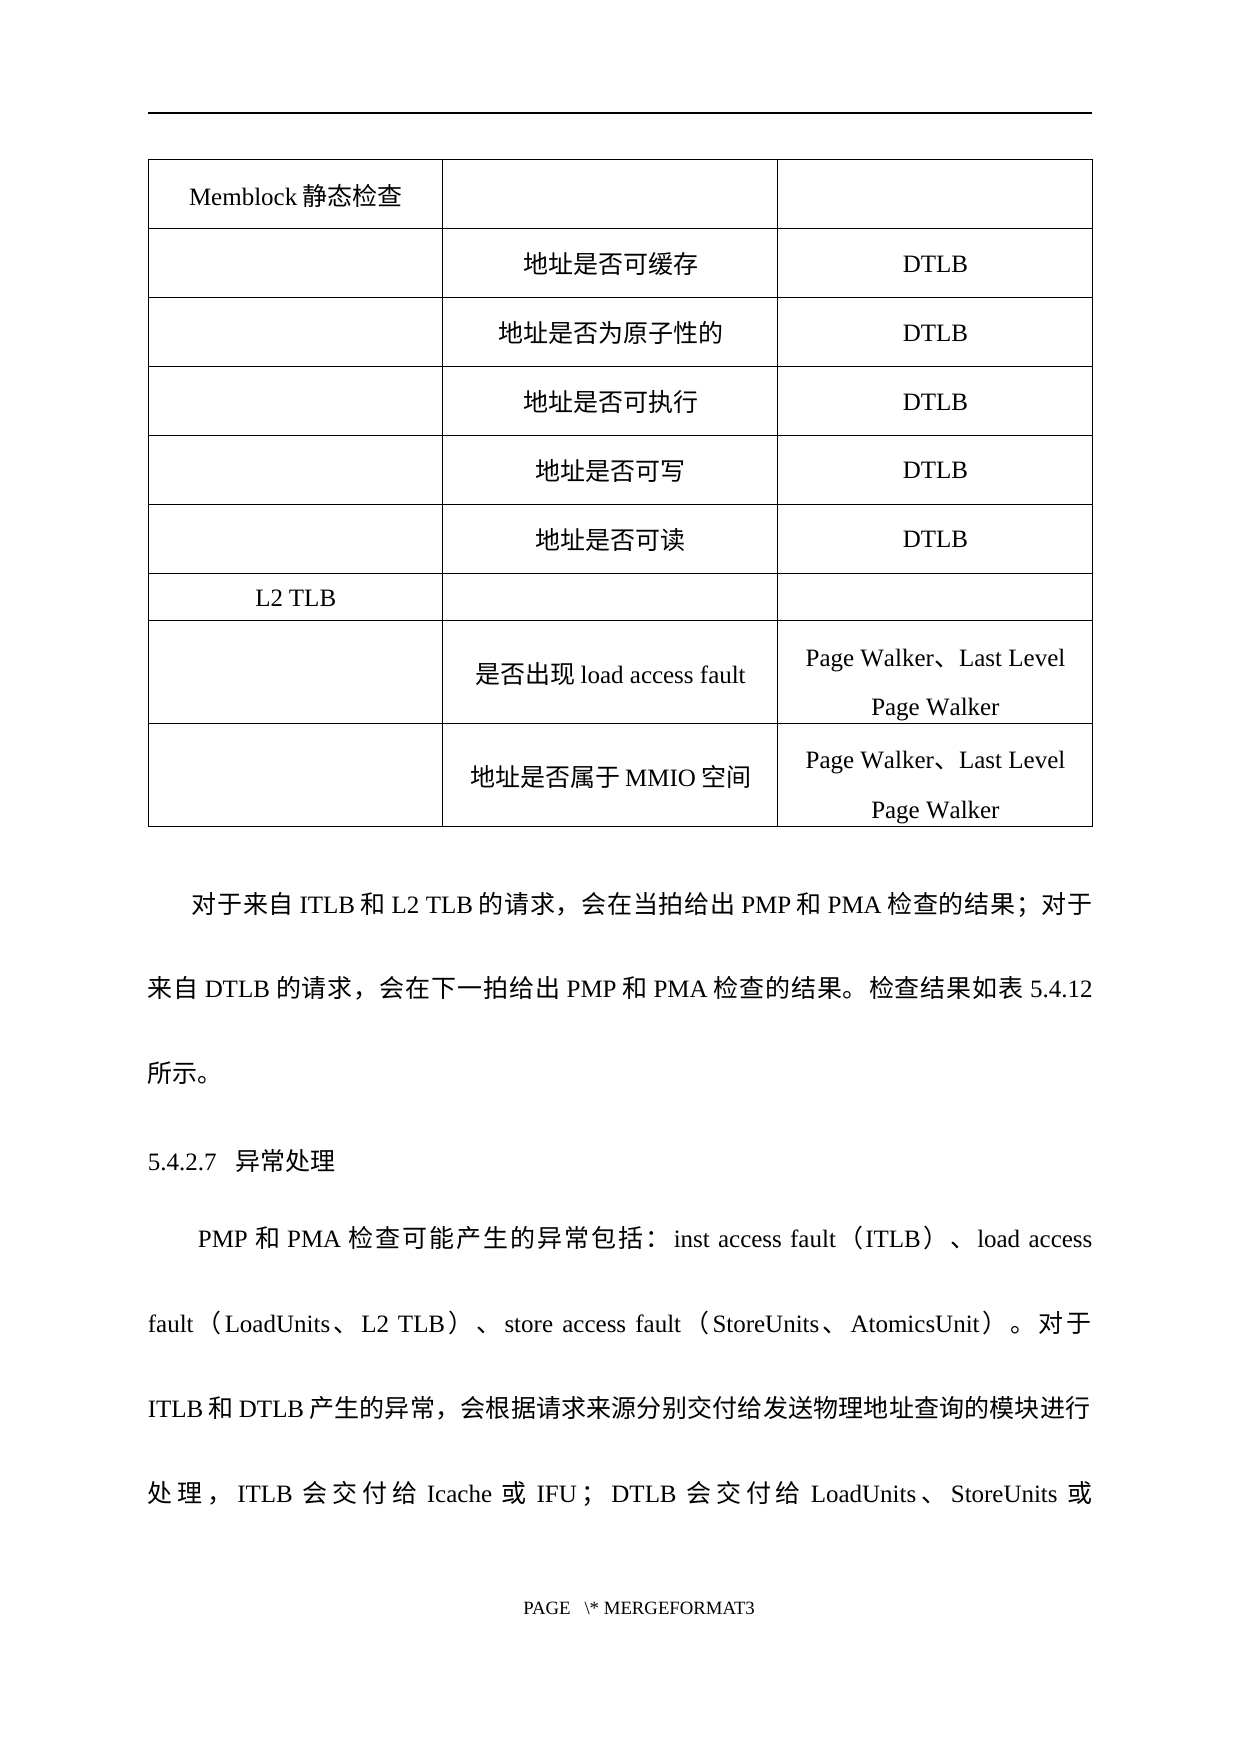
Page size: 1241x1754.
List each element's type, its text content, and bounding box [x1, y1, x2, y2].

table_cell [149, 621, 442, 723]
table_cell [149, 724, 442, 826]
table_cell Page Walker、Last Level Page Walker [778, 724, 1092, 826]
table_cell 地址是否属于MMIO空间 [443, 724, 777, 826]
table_cell DTLB [778, 505, 1092, 573]
table_cell DTLB [778, 229, 1092, 297]
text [148, 1203, 1092, 1526]
table_cell [443, 160, 777, 228]
table_cell [149, 229, 442, 297]
text 异常处理 [148, 1125, 1092, 1193]
text 对于来自ITLB和L2 TLB的请求，会在当拍给出PMP和PMA检查的结果；对于来自DTLB的请求，会在下一拍给出PMP和PMA检查的结果。检查结果如表5.4.12所示。 [148, 868, 1092, 1106]
table_cell 地址是否可缓存 [443, 229, 777, 297]
table_cell [778, 160, 1092, 228]
table_cell 地址是否可写 [443, 436, 777, 504]
table_cell [778, 574, 1092, 620]
table_cell [149, 298, 442, 366]
table_cell 地址是否可执行 [443, 367, 777, 435]
table_cell L2 TLB [149, 574, 442, 620]
table_cell DTLB [778, 436, 1092, 504]
table_cell DTLB [778, 298, 1092, 366]
table_cell Page Walker、Last Level Page Walker [778, 621, 1092, 723]
table_cell 地址是否可读 [443, 505, 777, 573]
table_cell [149, 505, 442, 573]
table_cell Memblock静态检查 [149, 160, 442, 228]
table_cell [149, 436, 442, 504]
table_cell 是否出现load access fault [443, 621, 777, 723]
table_cell DTLB [778, 367, 1092, 435]
table_cell [443, 574, 777, 620]
table_cell 地址是否为原子性的 [443, 298, 777, 366]
table_cell [149, 367, 442, 435]
